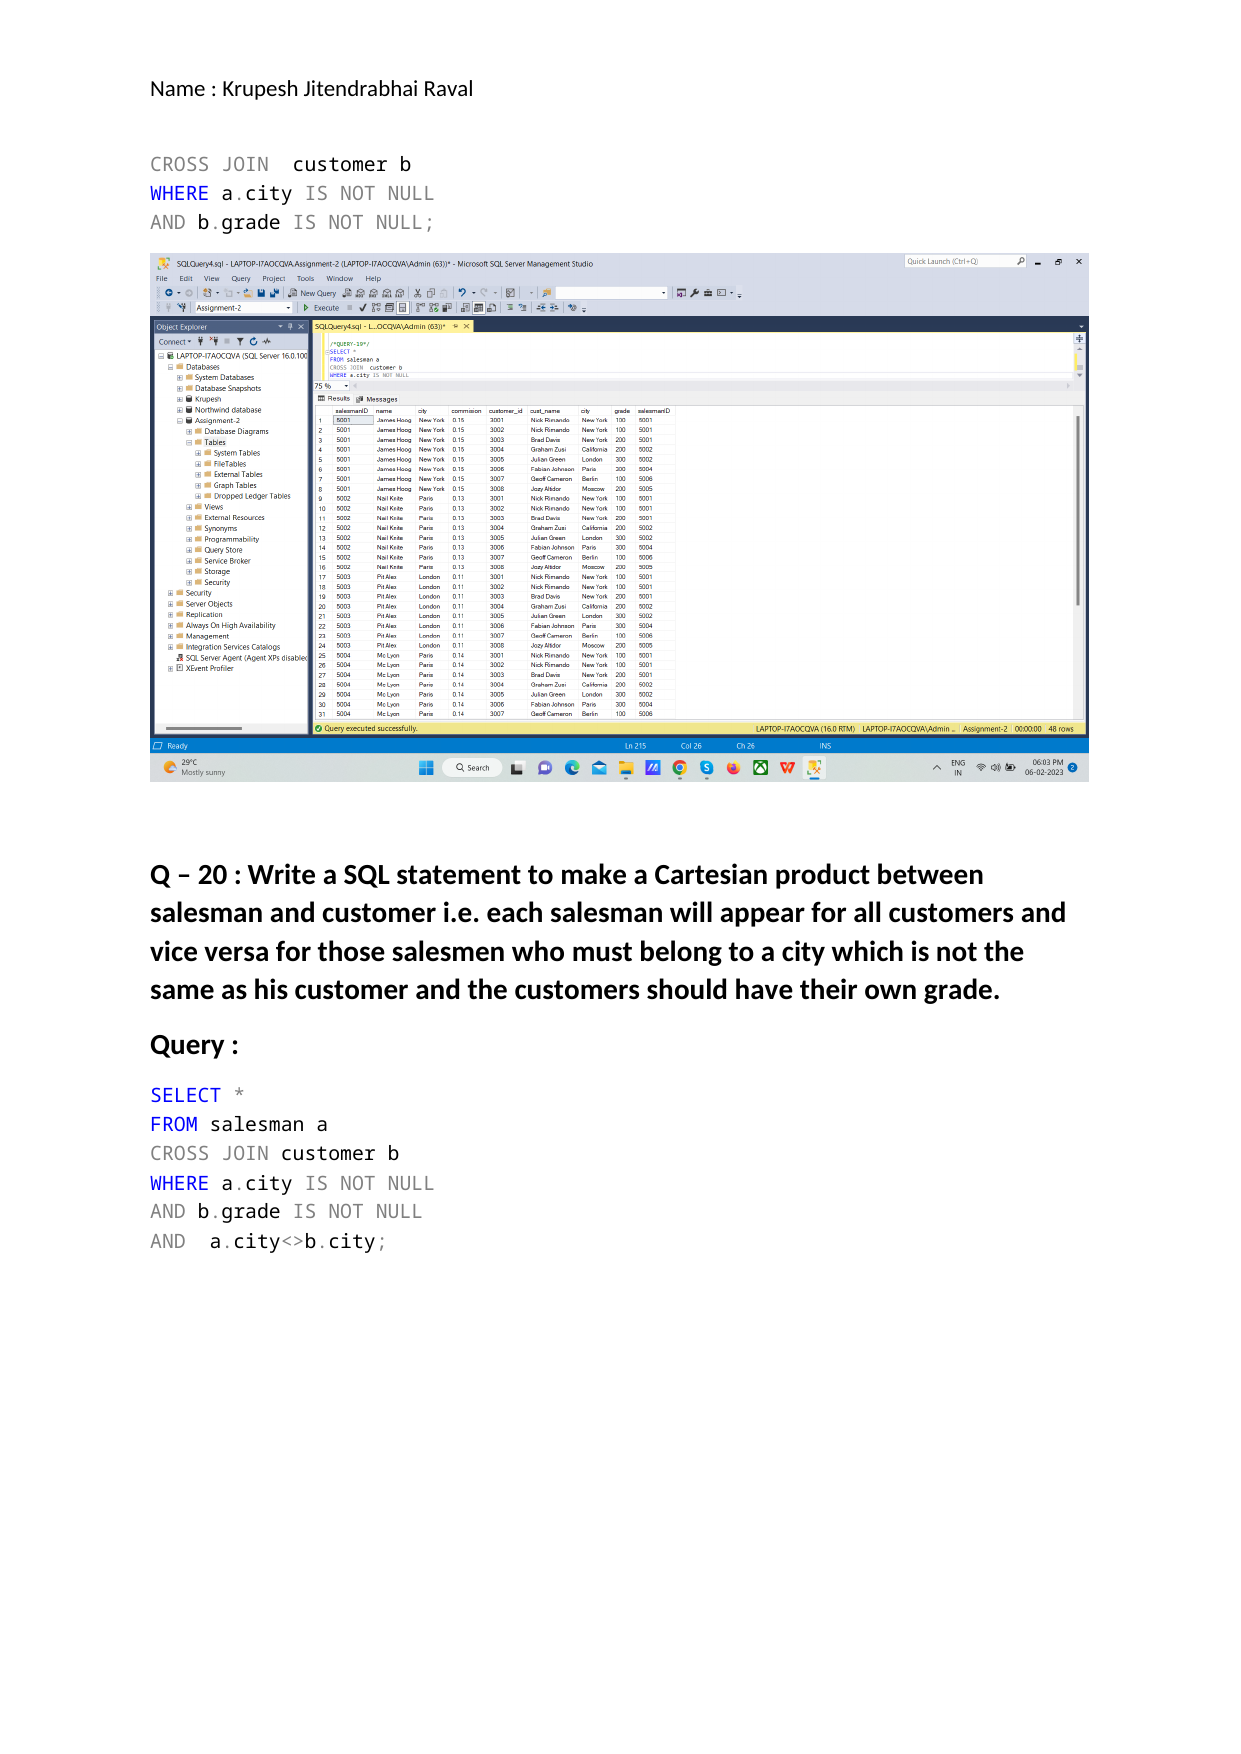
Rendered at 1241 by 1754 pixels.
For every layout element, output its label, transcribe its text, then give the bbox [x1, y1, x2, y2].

text AND a.city<>b.city; [150, 1227, 1090, 1254]
picture [150, 253, 1089, 782]
text AND b.grade IS NOT NULL; [150, 208, 1090, 235]
text SELECT * [150, 1082, 1090, 1108]
text WHERE a.city IS NOT NULL [150, 179, 1090, 206]
text Query : [150, 1026, 1090, 1062]
text CROSS JOIN customer b [150, 150, 1090, 177]
text AND b.grade IS NOT NULL [150, 1198, 1090, 1225]
text FROM salesman a [150, 1111, 1090, 1138]
text WHERE a.city IS NOT NULL [150, 1169, 1090, 1196]
text CROSS JOIN customer b [150, 1140, 1090, 1167]
text Q – 20 : Write a SQL statement to make a Cartesian product between salesman and customer i.e. each salesman will appear for all customers and vice versa for those salesmen who must belong to a city which is not the same as his customer and the customers should have their own grade. [150, 856, 1090, 1007]
